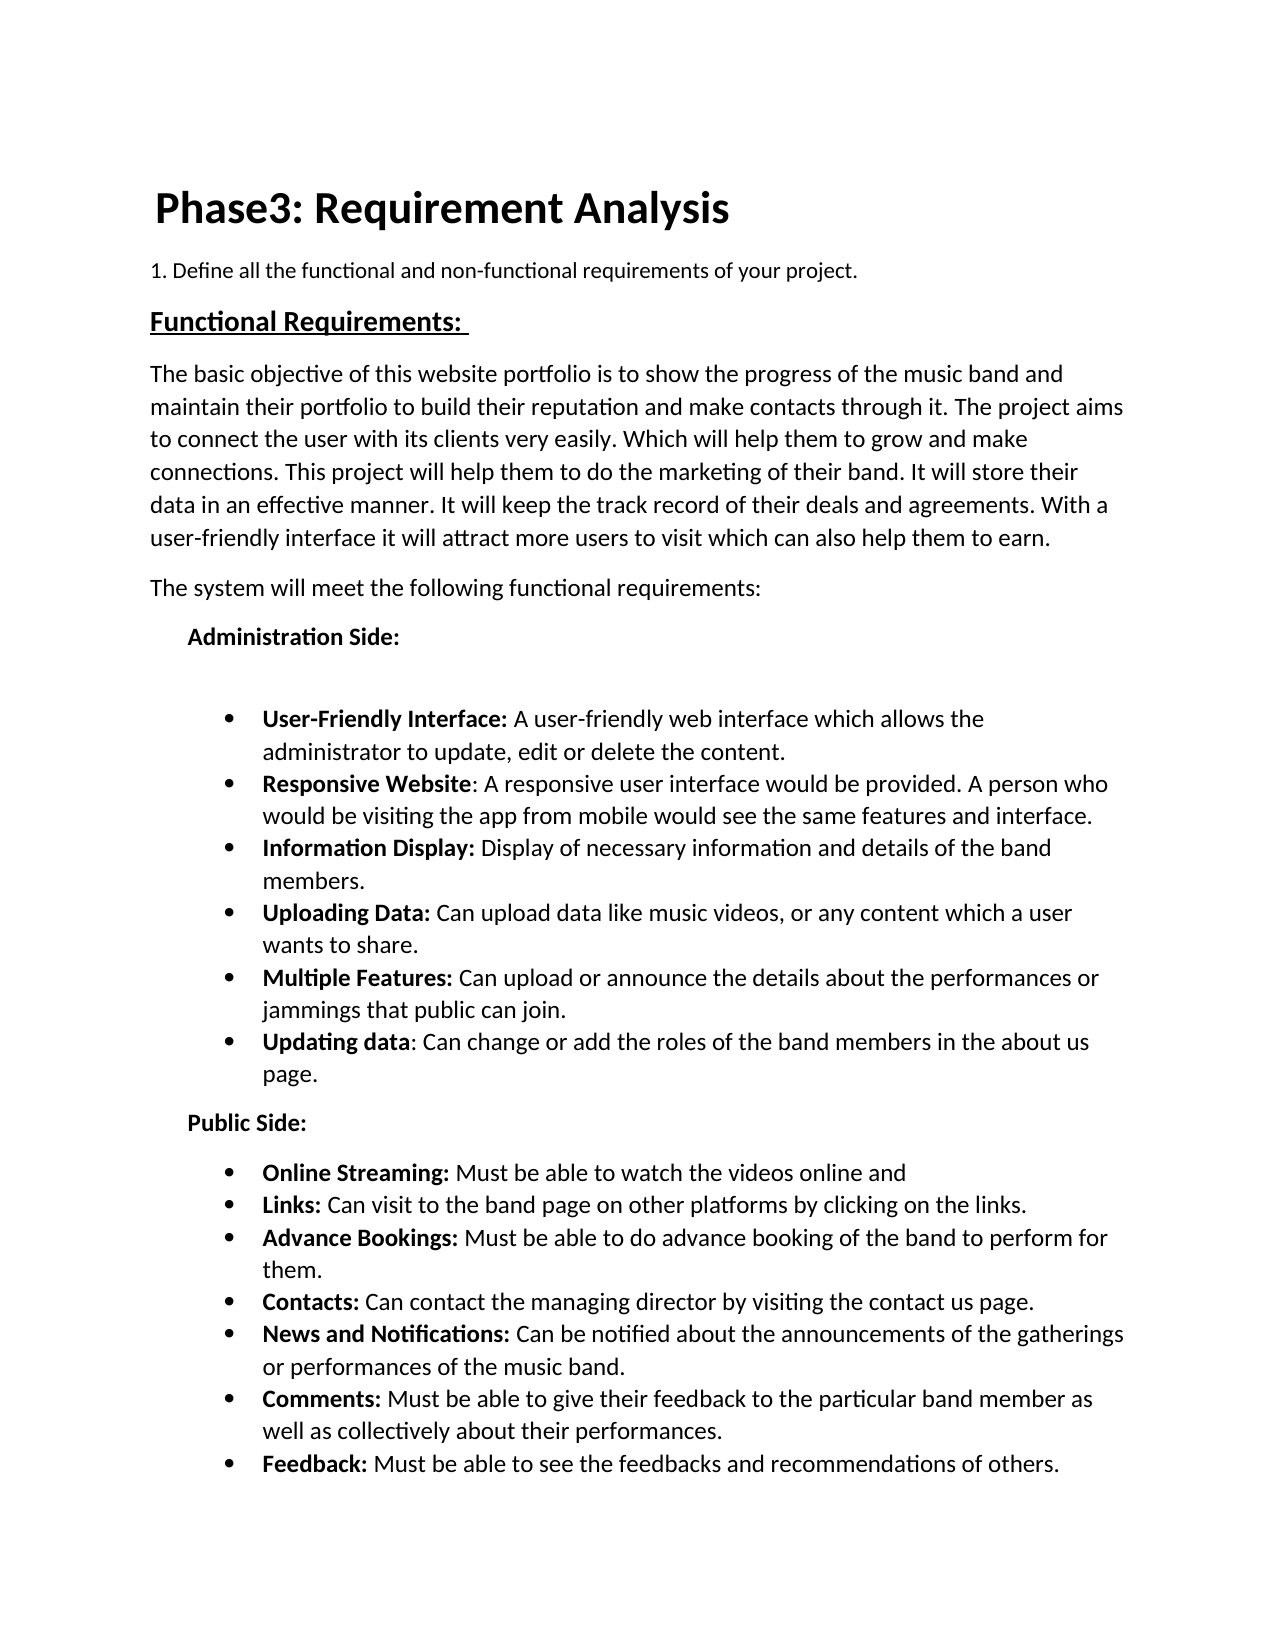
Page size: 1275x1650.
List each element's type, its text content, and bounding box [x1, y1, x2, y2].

text Public Side: [187, 1107, 1125, 1138]
text Administration Side: [150, 621, 1125, 652]
text 1. Define all the functional and non-functional requirements of your project. [150, 256, 1125, 284]
list Information Display: Display of necessary information and details of the band members. [225, 832, 1125, 895]
list Uploading Data: Can upload data like music videos, or any content which a user wants to share. [225, 897, 1125, 960]
list Advance Bookings: Must be able to do advance booking of the band to perform for them. [225, 1222, 1125, 1284]
text The system will meet the following functional requirements: [150, 572, 1125, 602]
list Multiple Features: Can upload or announce the details about the performances or jammings that public can join. [225, 962, 1125, 1024]
list Comments: Must be able to give their feedback to the particular band member as well as collectively about their performances. [225, 1383, 1125, 1446]
text The basic objective of this website portfolio is to show the progress of the music band and maintain their portfolio to build their reputation and make contacts through it. The project aims to connect the user with its clients very easily. Which will help them to grow and make connections. This project will help them to do the marketing of their band. It will store their data in an effective manner. It will keep the track record of their deals and agreements. With a user-friendly interface it will attract more users to visit which can also help them to earn. [150, 358, 1125, 553]
list Online Streaming: Must be able to watch the videos online and [225, 1157, 1125, 1188]
list Updating data: Can change or add the roles of the band members in the about us page. [225, 1026, 1125, 1089]
list Contacts: Can contact the managing director by visiting the contact us page. [225, 1286, 1125, 1317]
list Feedback: Must be able to see the feedbacks and recommendations of others. [225, 1448, 1125, 1478]
list User-Friendly Interface: A user-friendly web interface which allows the administrator to update, edit or delete the content. [225, 703, 1125, 766]
list News and Notifications: Can be notified about the announcements of the gatherings or performances of the music band. [225, 1318, 1125, 1381]
list Responsive Website: A responsive user interface would be provided. A person who would be visiting the app from mobile would see the same features and interface. [225, 768, 1125, 831]
list Links: Can visit to the band page on other platforms by clicking on the links. [225, 1189, 1125, 1220]
text Functional Requirements: [150, 303, 1125, 338]
text Phase3: Requirement Analysis [150, 179, 1125, 235]
